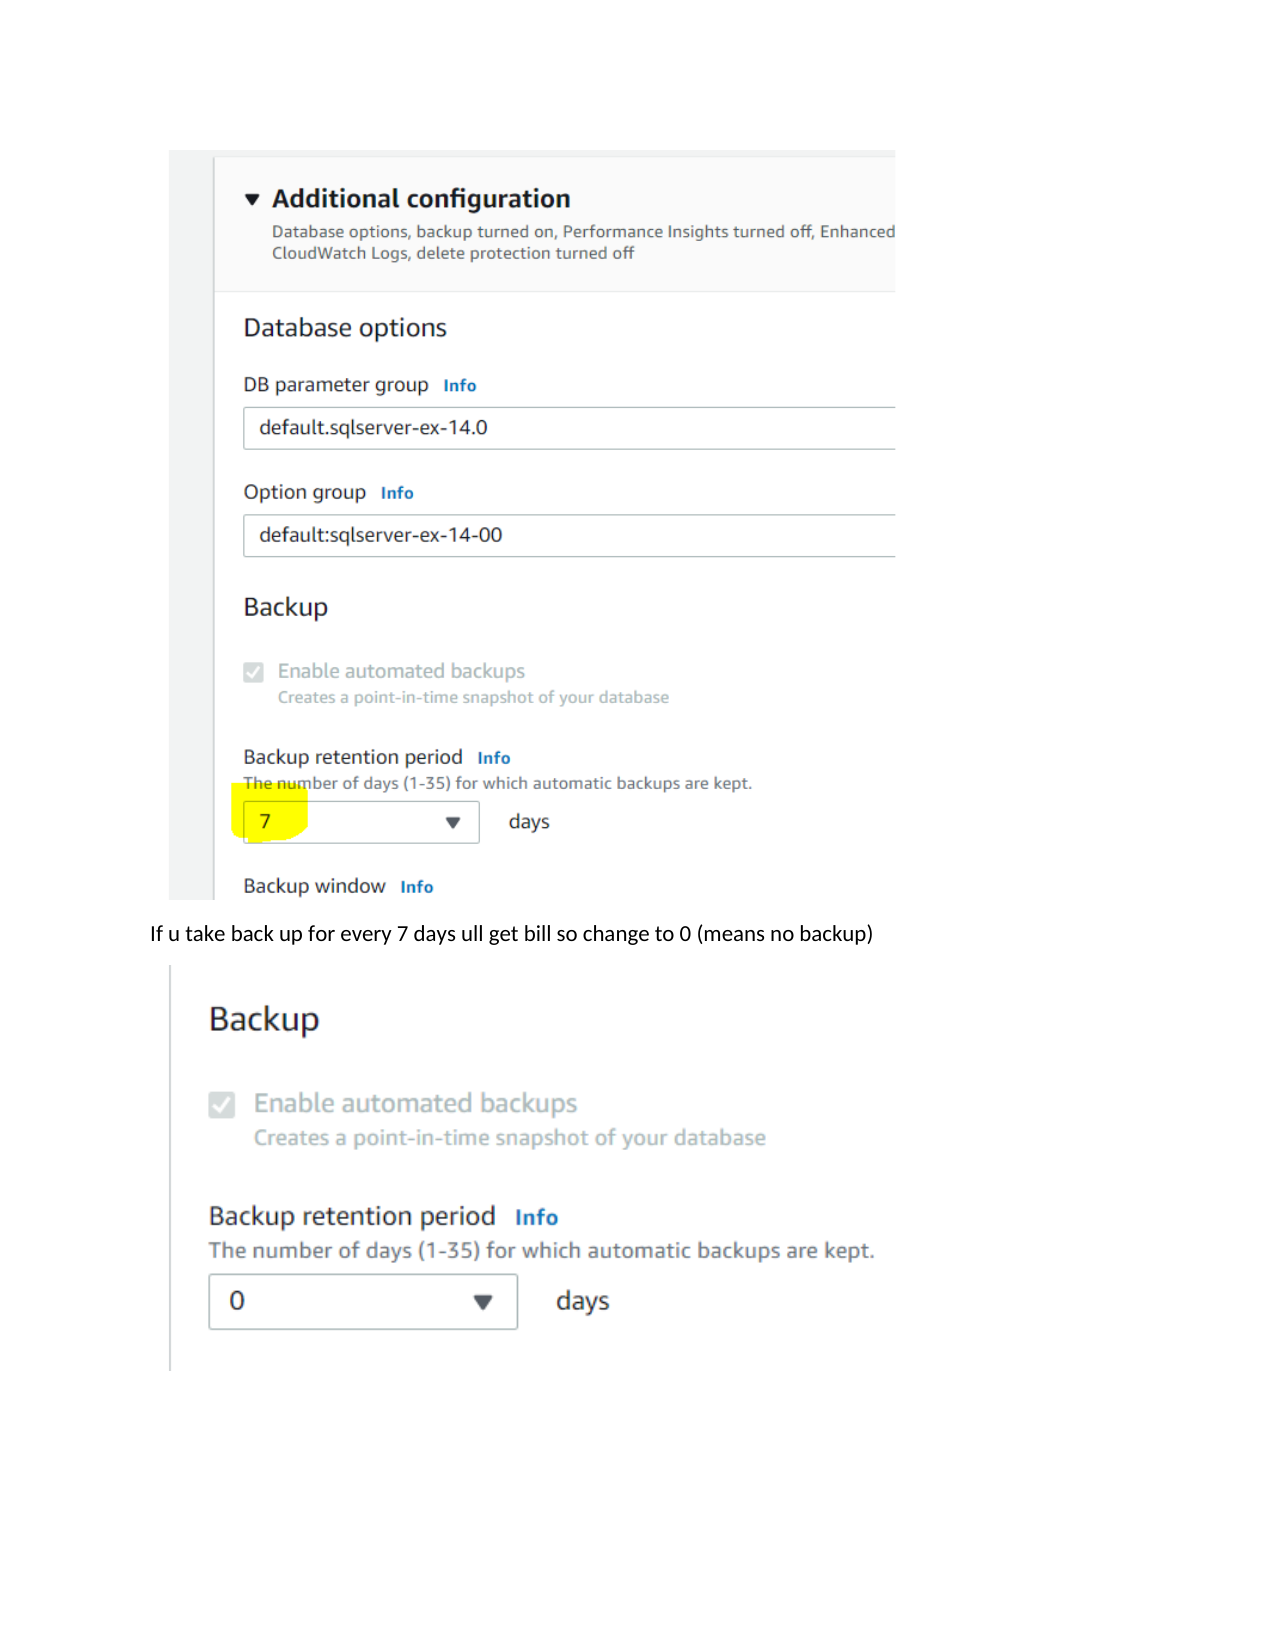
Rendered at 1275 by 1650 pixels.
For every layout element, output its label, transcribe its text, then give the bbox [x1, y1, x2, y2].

text If u take back up for every 7 days ull get bill so change to 0 (means no backup) [150, 919, 1125, 947]
